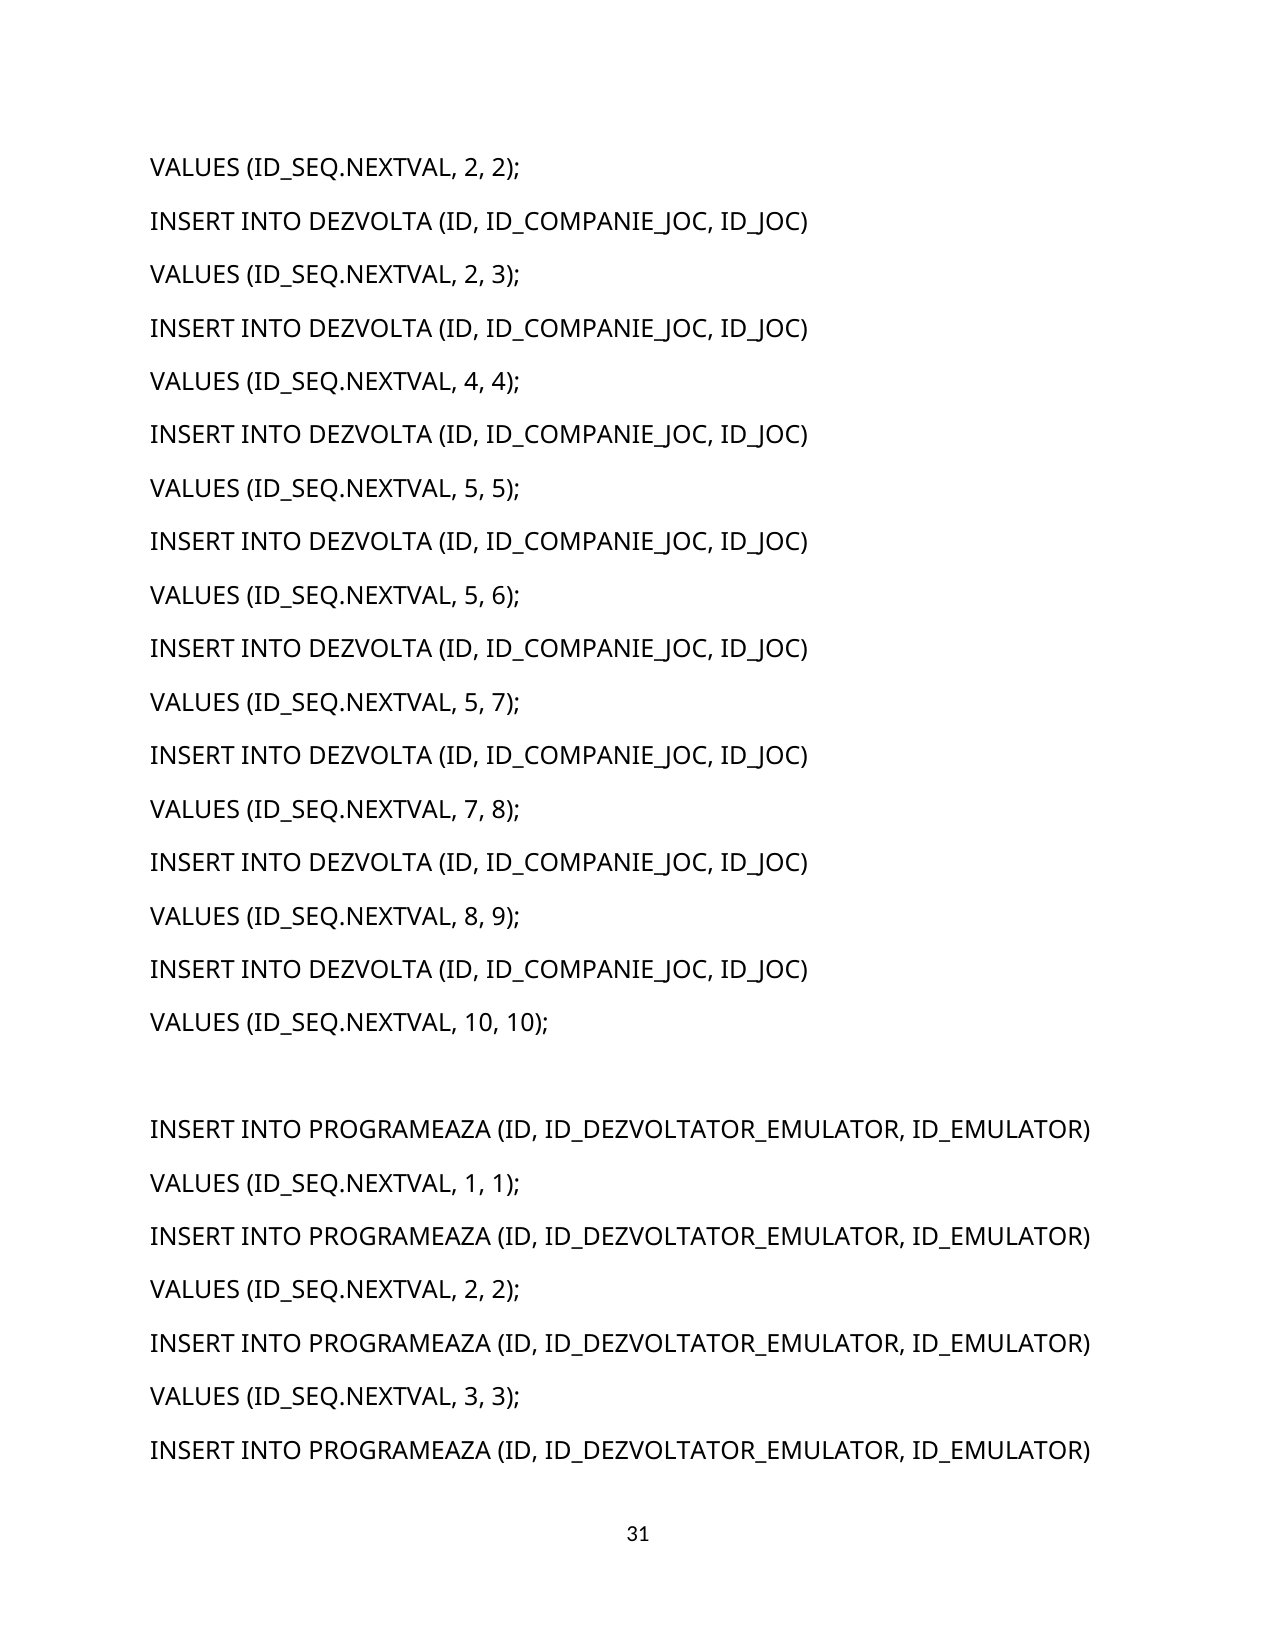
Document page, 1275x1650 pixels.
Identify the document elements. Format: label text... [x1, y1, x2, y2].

text INSERT INTO DEZVOLTA (ID, ID_COMPANIE_JOC, ID_JOC) [150, 952, 1125, 986]
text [150, 1326, 1125, 1360]
text VALUES (ID_SEQ.NEXTVAL, 10, 10); [150, 1005, 1125, 1039]
text VALUES (ID_SEQ.NEXTVAL, 2, 3); [150, 257, 1125, 291]
text VALUES (ID_SEQ.NEXTVAL, 5, 6); [150, 577, 1125, 612]
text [150, 310, 1125, 344]
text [150, 1432, 1125, 1467]
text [150, 203, 1125, 237]
text VALUES (ID_SEQ.NEXTVAL, 8, 9); [150, 898, 1125, 932]
text INSERT INTO DEZVOLTA (ID, ID_COMPANIE_JOC, ID_JOC) [150, 738, 1125, 772]
text VALUES (ID_SEQ.NEXTVAL, 2, 2); [150, 1272, 1125, 1306]
text VALUES (ID_SEQ.NEXTVAL, 1, 1); [150, 1165, 1125, 1199]
text VALUES (ID_SEQ.NEXTVAL, 5, 7); [150, 684, 1125, 718]
text INSERT INTO PROGRAMEAZA (ID, ID_DEZVOLTATOR_EMULATOR, ID_EMULATOR) [150, 1112, 1125, 1146]
text INSERT INTO DEZVOLTA (ID, ID_COMPANIE_JOC, ID_JOC) [150, 631, 1125, 665]
text INSERT INTO DEZVOLTA (ID, ID_COMPANIE_JOC, ID_JOC) [150, 524, 1125, 558]
text VALUES (ID_SEQ.NEXTVAL, 2, 2); [150, 150, 1125, 184]
text VALUES (ID_SEQ.NEXTVAL, 3, 3); [150, 1379, 1125, 1413]
text INSERT INTO DEZVOLTA (ID, ID_COMPANIE_JOC, ID_JOC) [150, 417, 1125, 451]
text VALUES (ID_SEQ.NEXTVAL, 4, 4); [150, 364, 1125, 398]
text VALUES (ID_SEQ.NEXTVAL, 7, 8); [150, 791, 1125, 825]
text INSERT INTO DEZVOLTA (ID, ID_COMPANIE_JOC, ID_JOC) [150, 845, 1125, 879]
text INSERT INTO PROGRAMEAZA (ID, ID_DEZVOLTATOR_EMULATOR, ID_EMULATOR) [150, 1219, 1125, 1253]
text VALUES (ID_SEQ.NEXTVAL, 5, 5); [150, 471, 1125, 505]
